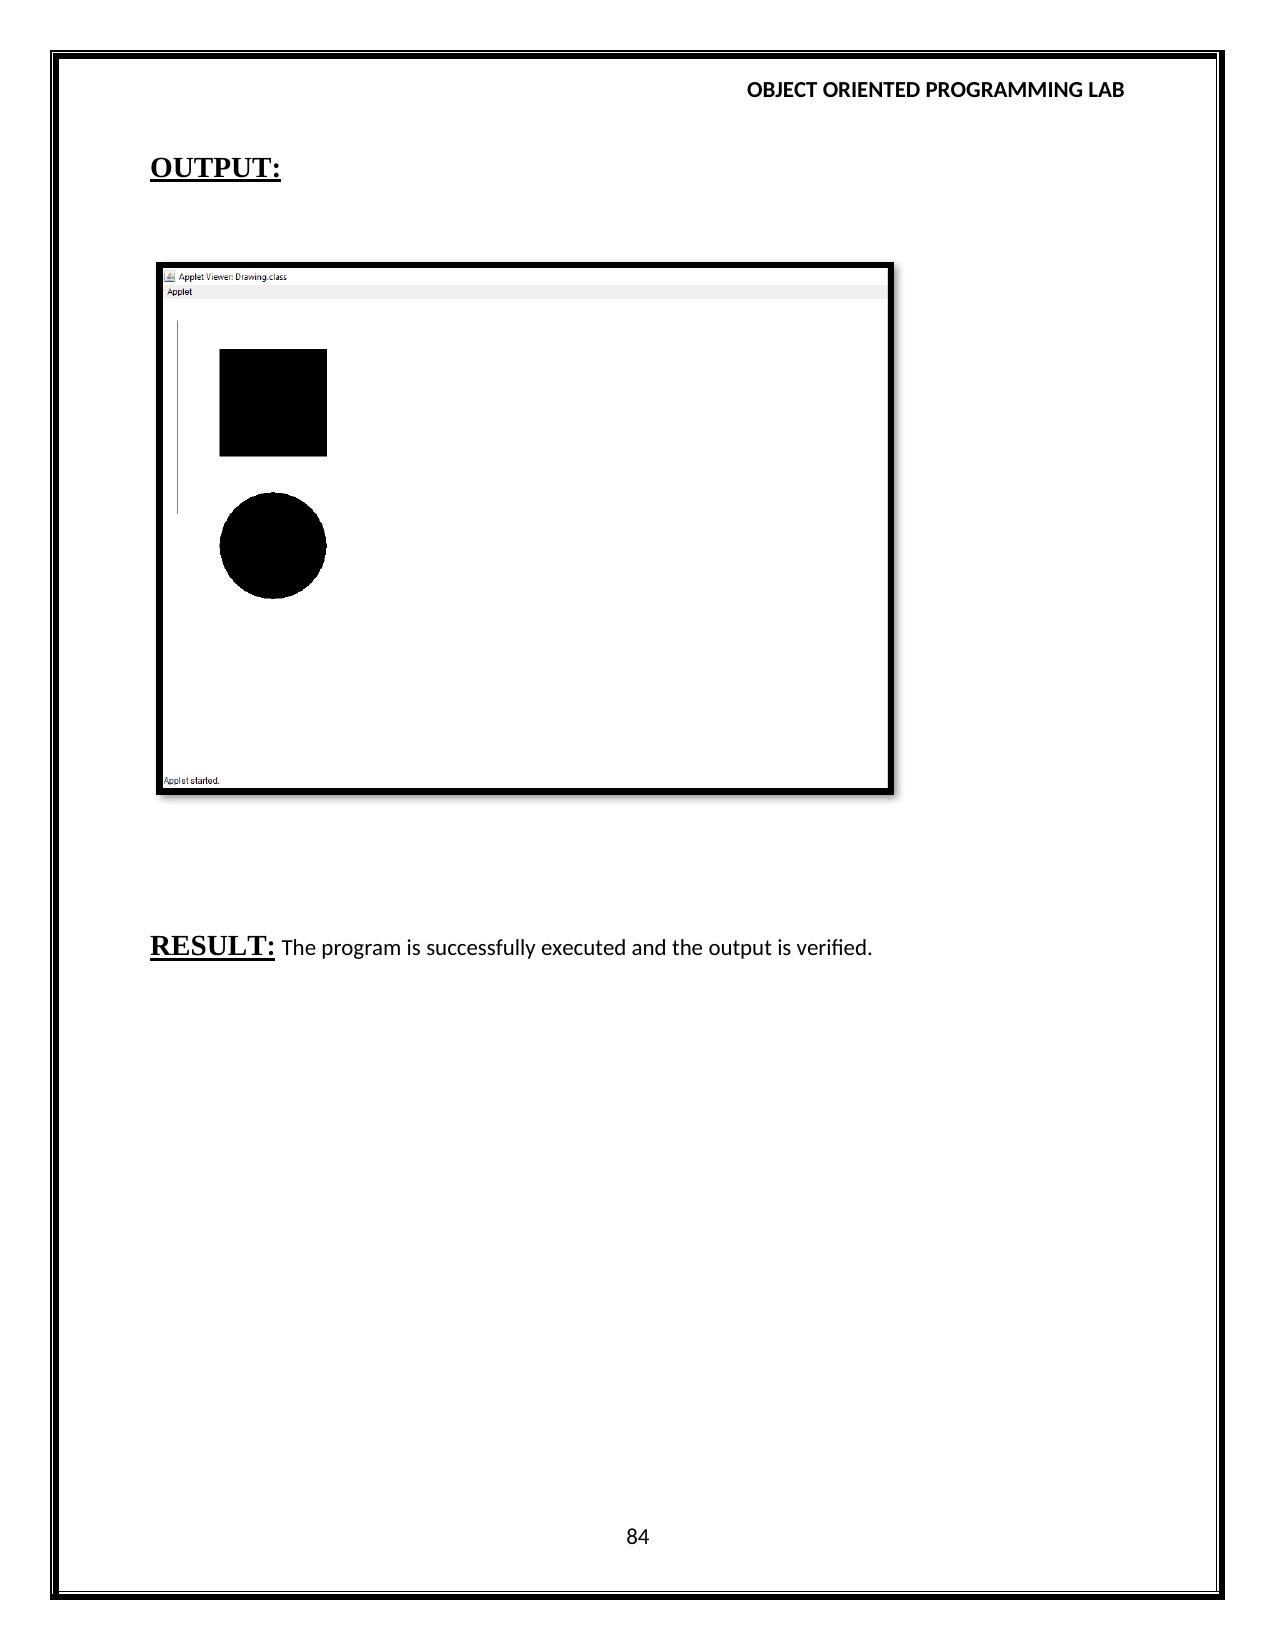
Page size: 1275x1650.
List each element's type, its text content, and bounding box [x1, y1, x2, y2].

text RESULT: The program is successfully executed and the output is verified. [150, 927, 1125, 963]
picture [163, 268, 888, 788]
text OUTPUT: [150, 150, 1125, 183]
